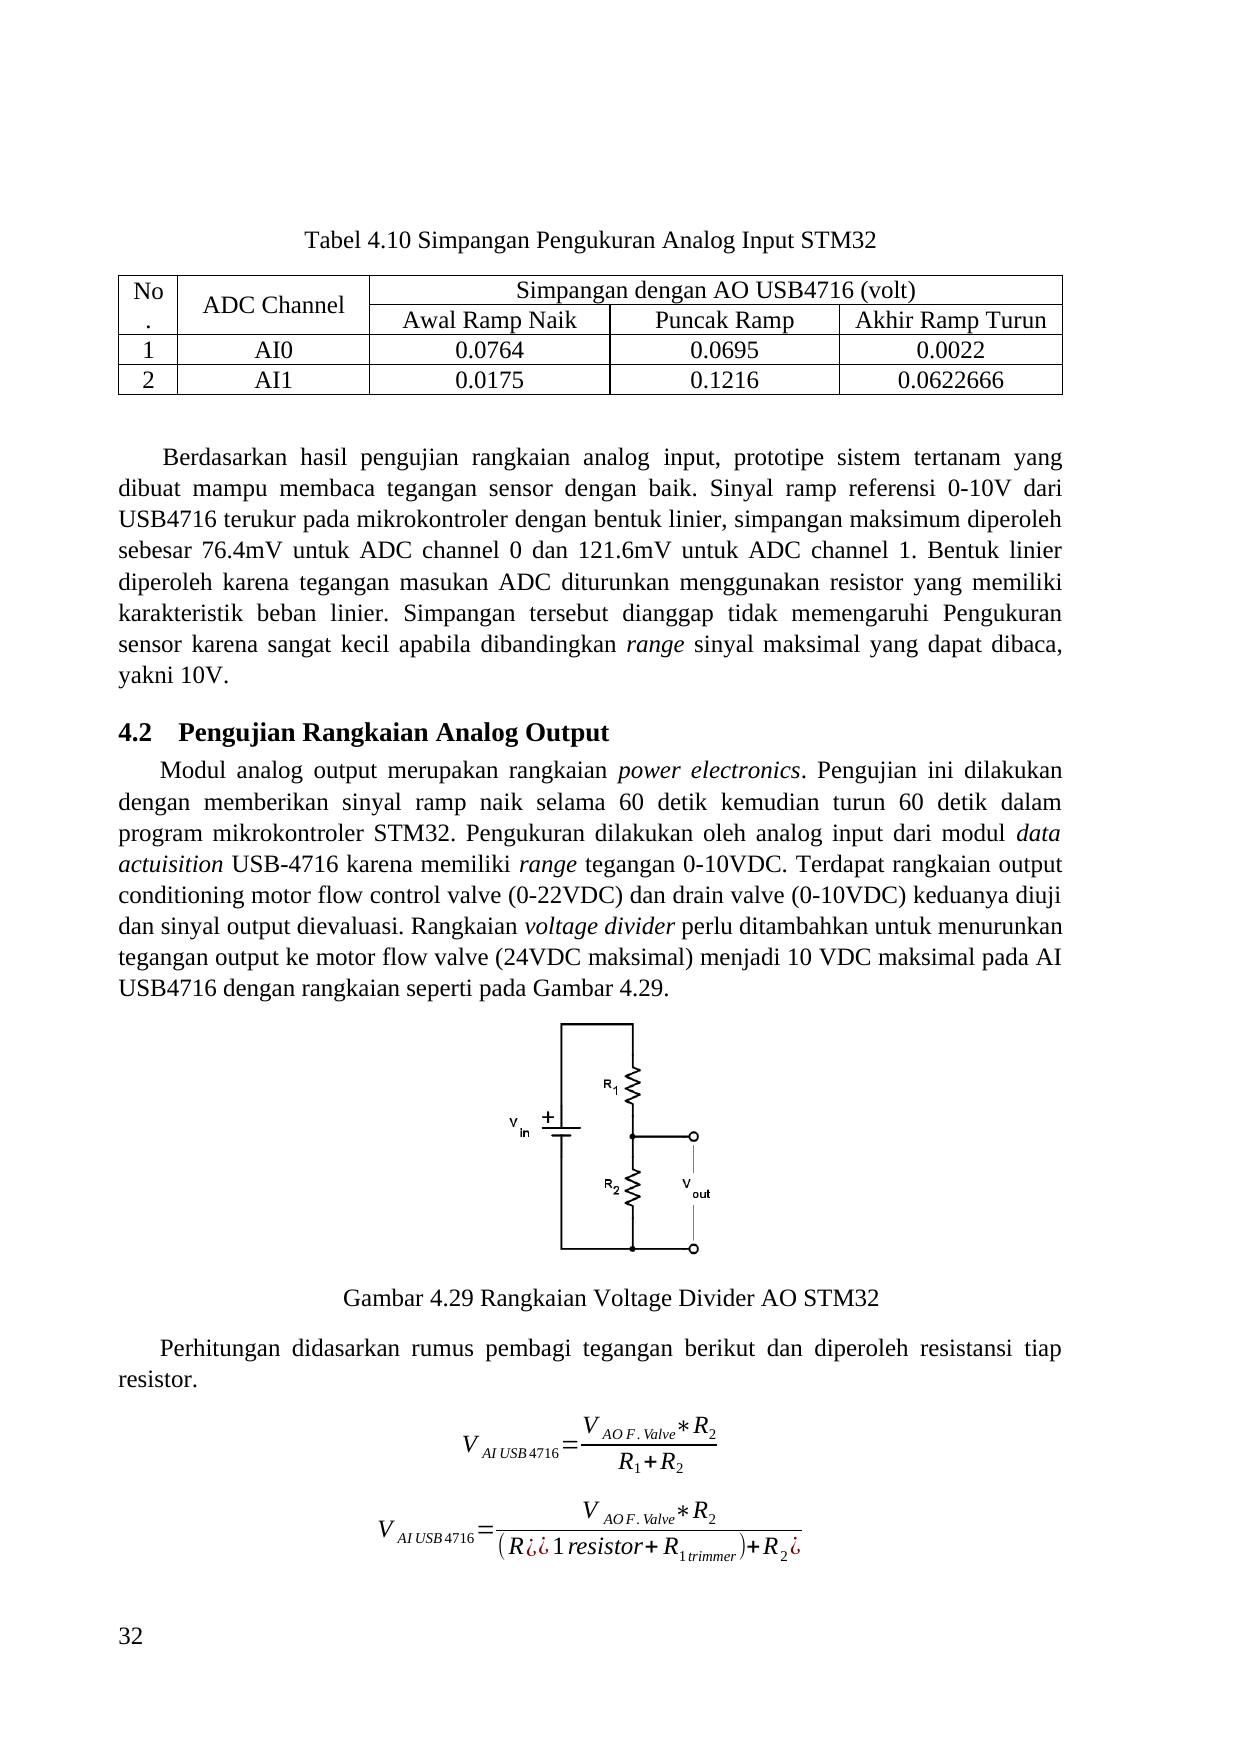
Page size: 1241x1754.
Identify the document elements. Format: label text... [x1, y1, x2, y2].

table_cell Awal Ramp Naik [370, 305, 609, 334]
table_cell 0.0695 [611, 335, 839, 364]
text Perhitungan didasarkan rumus pembagi tegangan berikut dan diperoleh resistansi tiap resistor. [118, 1333, 1063, 1393]
subtitle Pengujian Rangkaian Analog Output [118, 716, 1063, 747]
picture [507, 1020, 715, 1265]
table_cell 0.0022 [840, 335, 1062, 364]
table_cell 1 [119, 335, 177, 364]
table_cell AI0 [178, 335, 369, 364]
table_cell 0.0175 [370, 365, 609, 394]
table_header Simpangan dengan AO USB4716 (volt) [370, 276, 1062, 304]
table_cell AI1 [178, 365, 369, 394]
table_cell Puncak Ramp [611, 305, 839, 334]
table_cell 0.0622666 [840, 365, 1062, 394]
table_cell Akhir Ramp Turun [840, 305, 1062, 334]
text Berdasarkan hasil pengujian rangkaian analog input, prototipe sistem tertanam yang dibuat mampu membaca tegangan sensor dengan baik. Sinyal ramp referensi 0-10V dari USB4716 terukur pada mikrokontroler dengan bentuk linier, simpangan maksimum diperoleh sebesar 76.4mV untuk ADC channel 0 dan 121.6mV untuk ADC channel 1. Bentuk linier diperoleh karena tegangan masukan ADC diturunkan menggunakan resistor yang memiliki karakteristik beban linier. Simpangan tersebut dianggap tidak memengaruhi Pengukuran sensor karena sangat kecil apabila dibandingkan range sinyal maksimal yang dapat dibaca, yakni 10V. [118, 442, 1063, 688]
table_header No. [119, 276, 177, 334]
table_cell 0.1216 [611, 365, 839, 394]
table_cell 0.0764 [370, 335, 609, 364]
table_cell 2 [119, 365, 177, 394]
table_header ADC Channel [178, 276, 369, 334]
